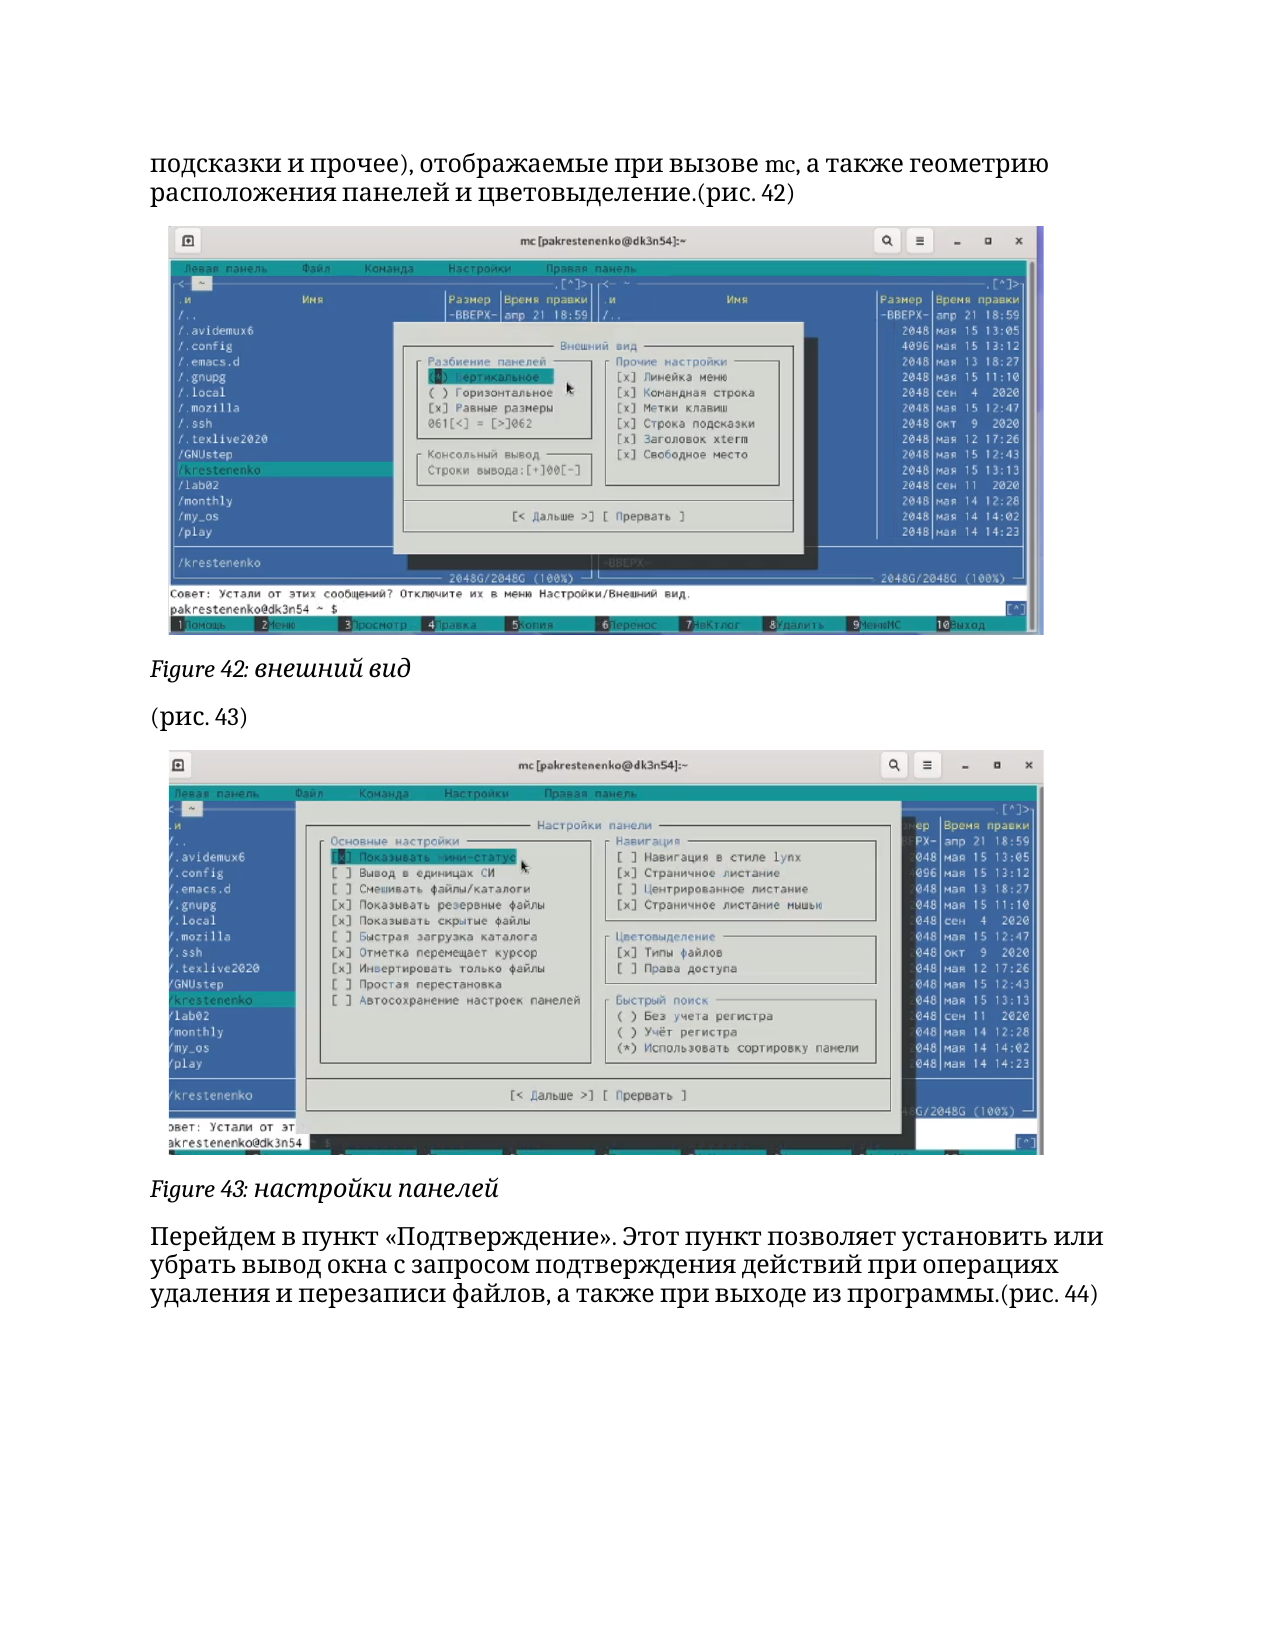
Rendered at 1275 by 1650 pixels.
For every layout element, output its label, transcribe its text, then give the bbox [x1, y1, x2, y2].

picture [168, 750, 1044, 1155]
text Figure 42: внешний вид [150, 655, 1125, 684]
picture [168, 226, 1044, 635]
text (рис. 43) [150, 703, 1125, 732]
text Перейдем в пункт «Подтверждение». Этот пункт позволяет установить или убрать вывод окна с запросом подтверждения действий при операциях удаления и перезаписи файлов, а также при выходе из программы.(рис. 44) [150, 1223, 1125, 1309]
text Figure 43: настройки панелей [150, 1175, 1125, 1204]
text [150, 150, 1125, 207]
